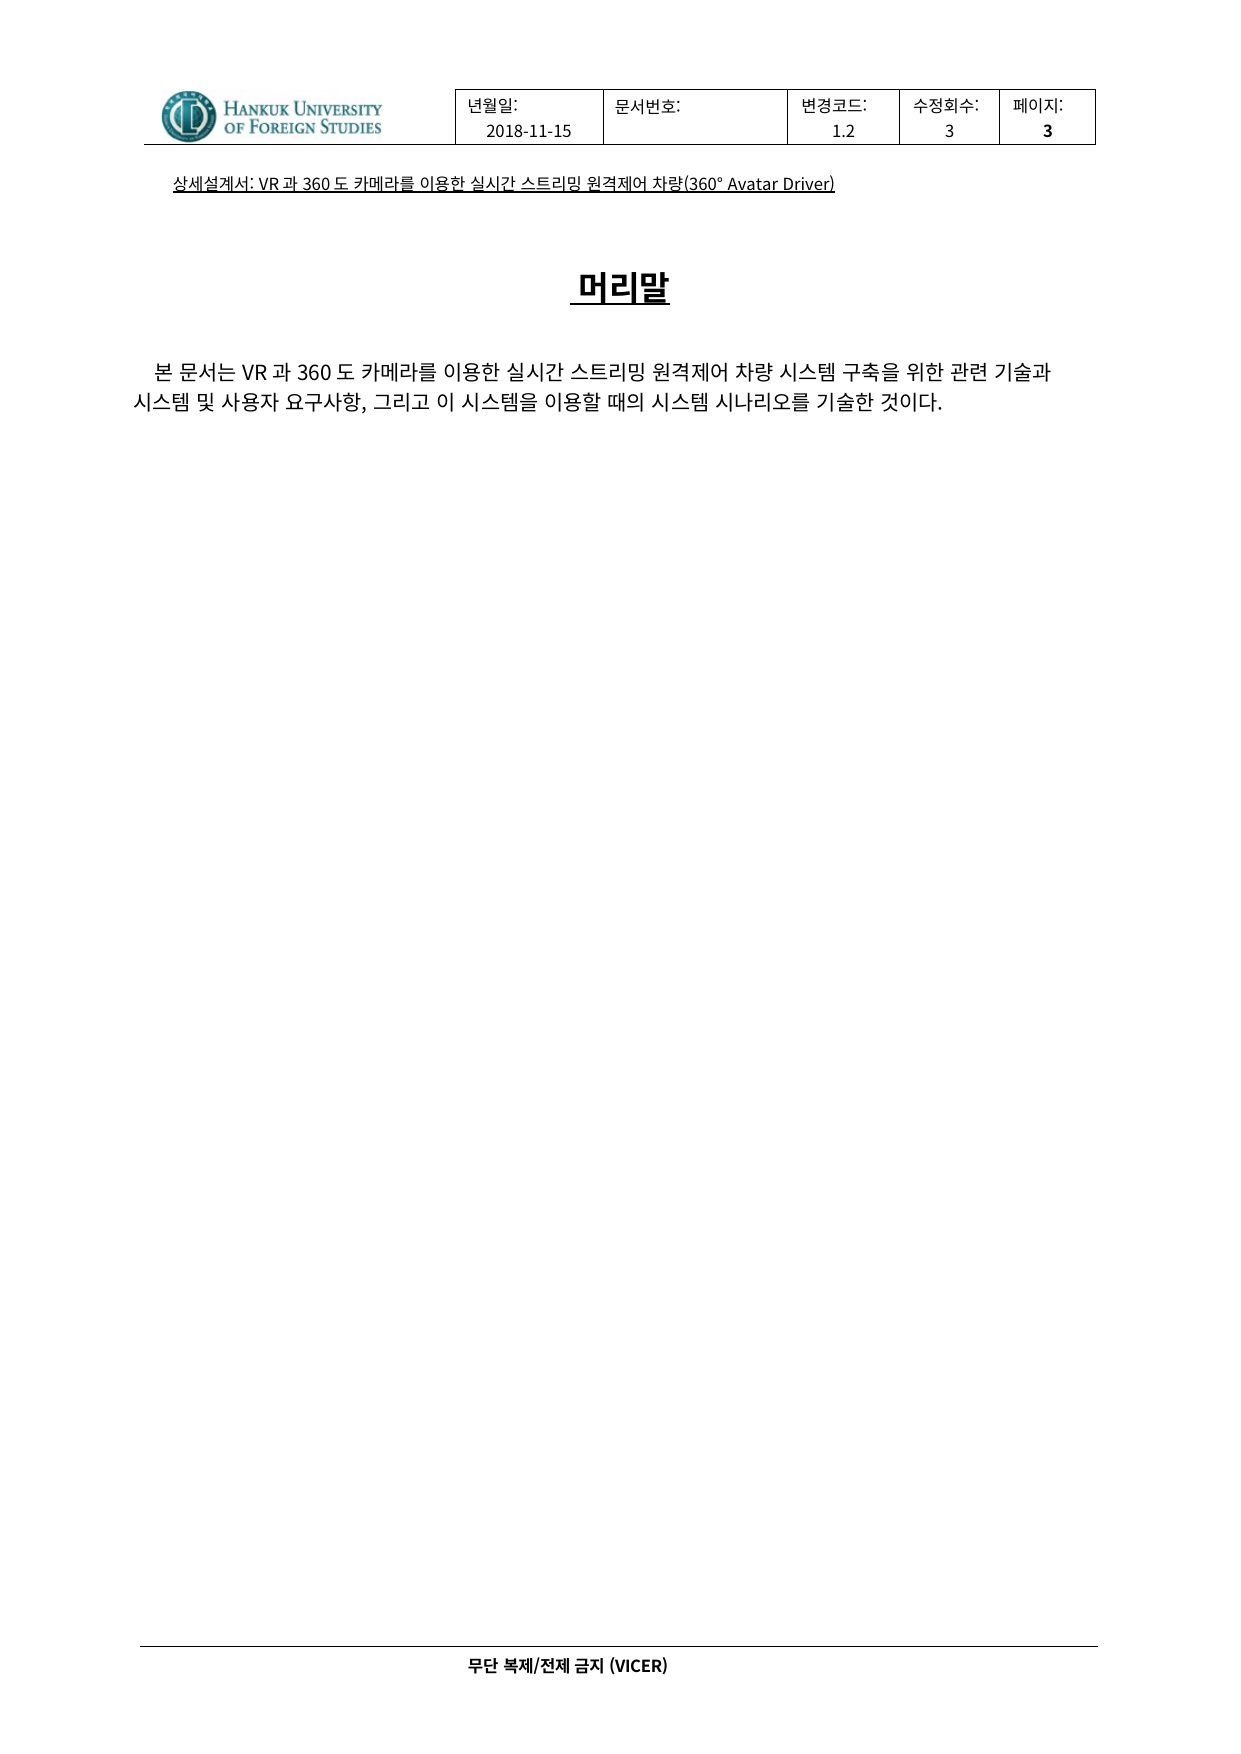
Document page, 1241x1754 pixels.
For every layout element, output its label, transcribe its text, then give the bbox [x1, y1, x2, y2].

text 본 문서는 VR과 360도 카메라를 이용한 실시간 스트리밍 원격제어 차량 시스템 구축을 위한 관련 기술과 시스템 및 사용자 요구사항, 그리고 이 시스템을 이용할 때의 시스템 시나리오를 기술한 것이다. [133, 356, 1109, 417]
picture [161, 89, 383, 143]
text 머리말 [133, 261, 1107, 309]
